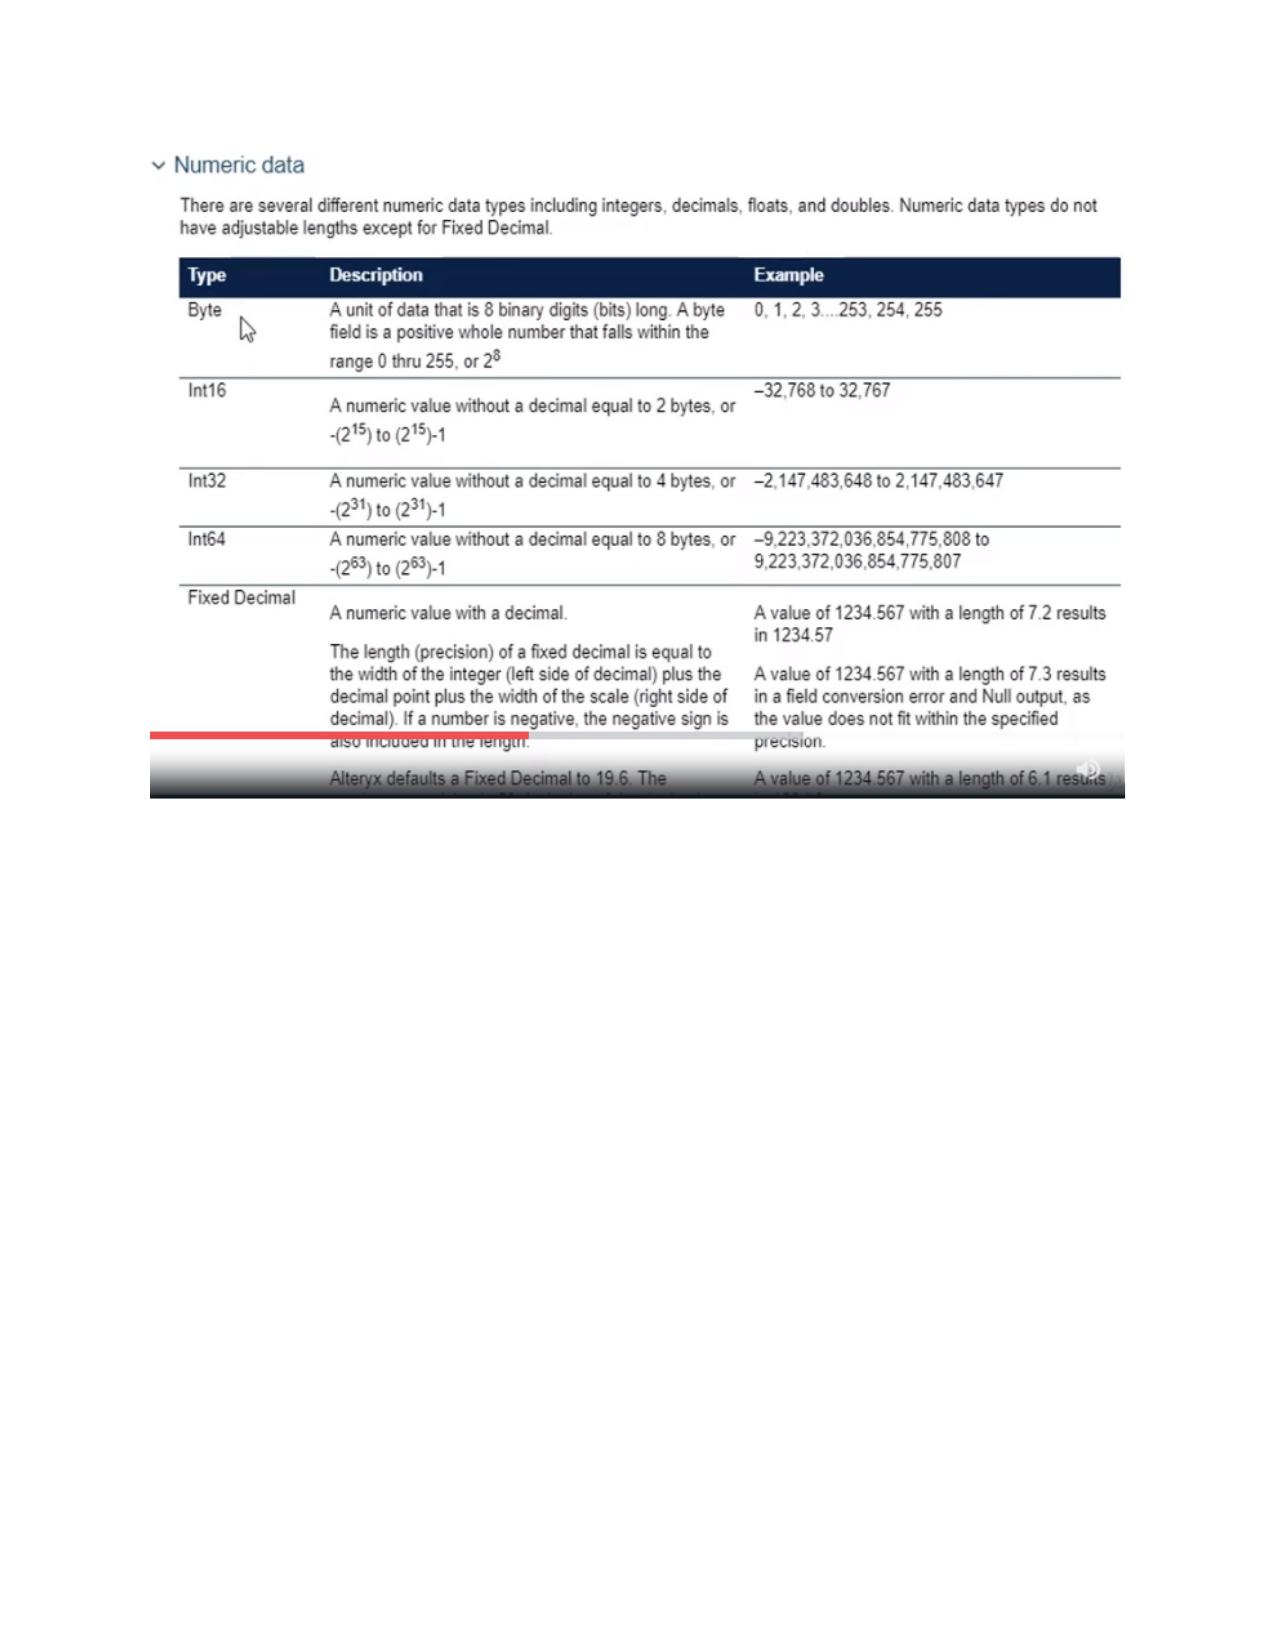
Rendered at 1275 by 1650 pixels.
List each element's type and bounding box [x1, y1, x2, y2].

picture [150, 150, 1125, 800]
